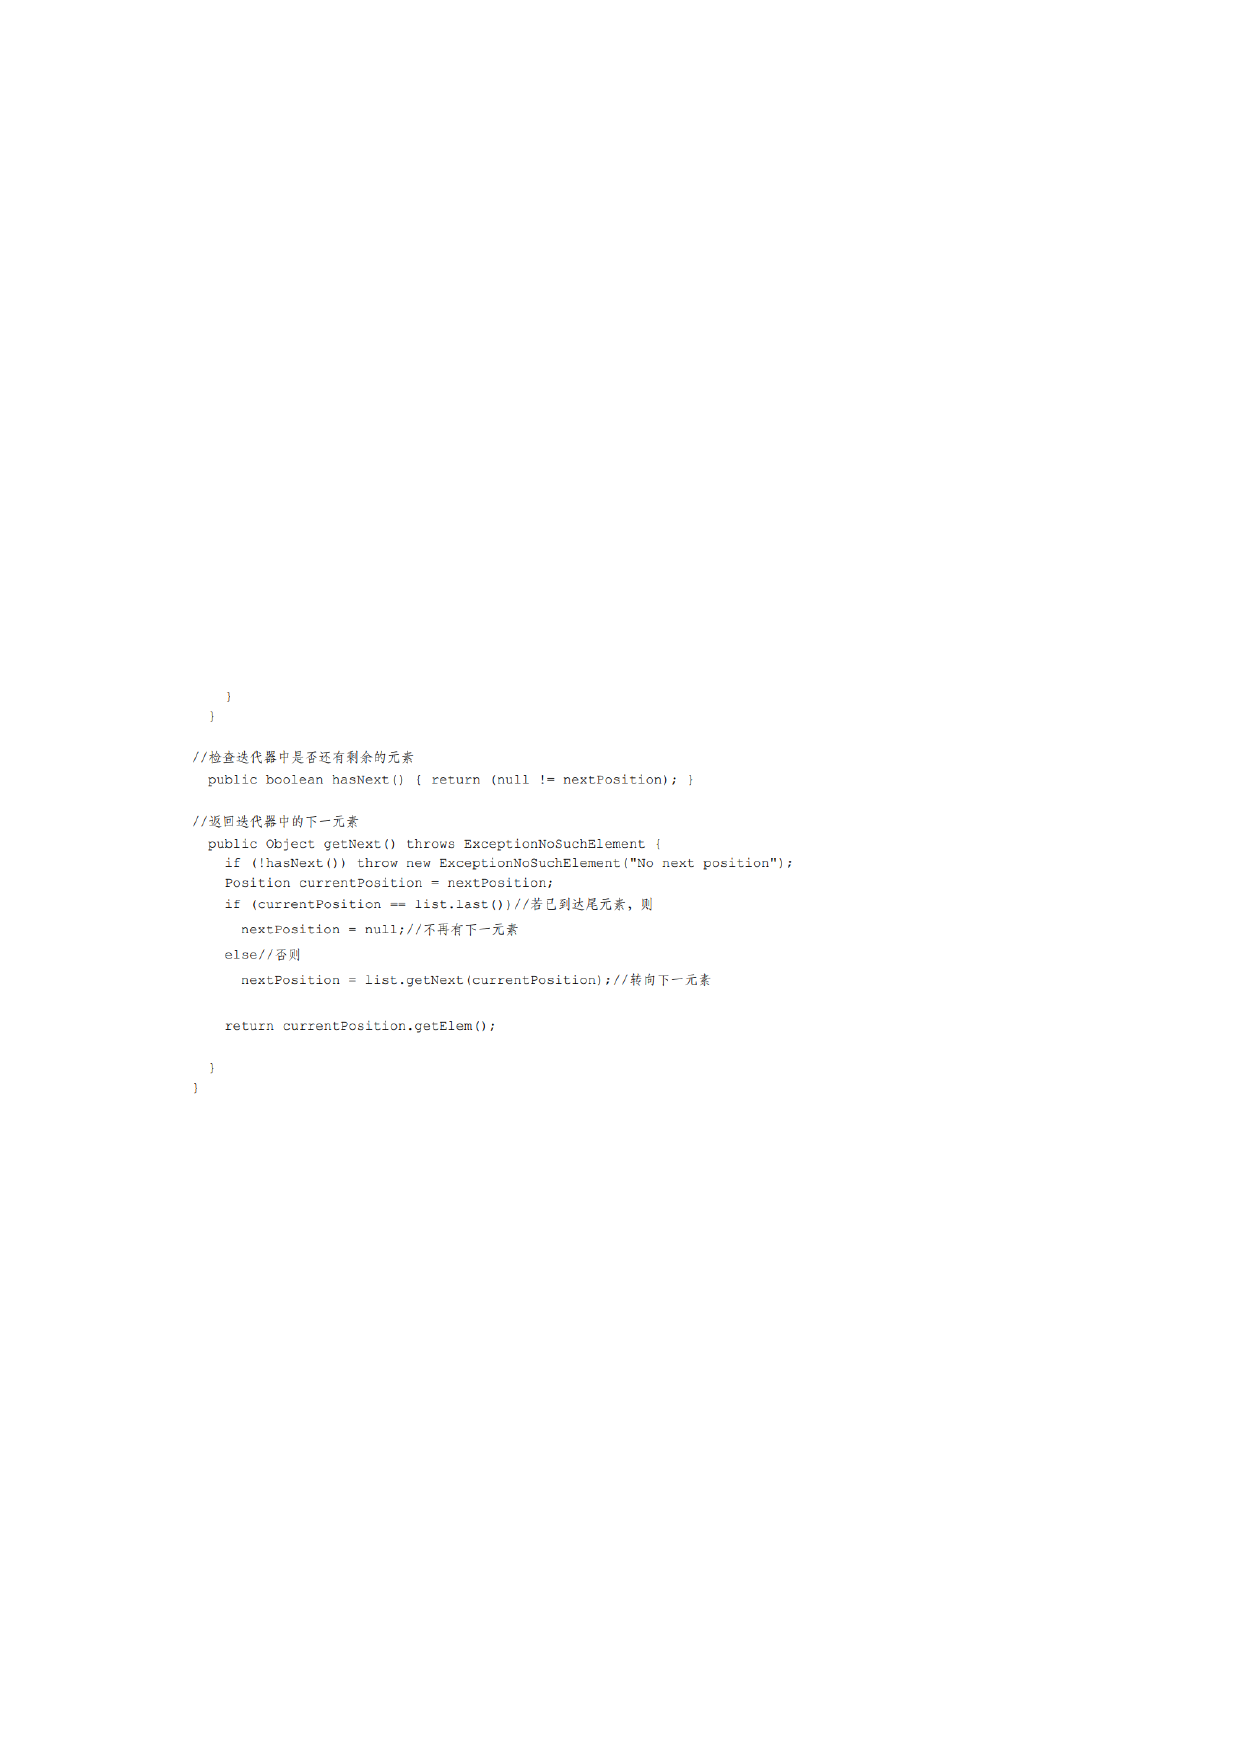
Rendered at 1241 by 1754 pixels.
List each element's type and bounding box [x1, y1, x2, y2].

picture [187, 679, 822, 1098]
